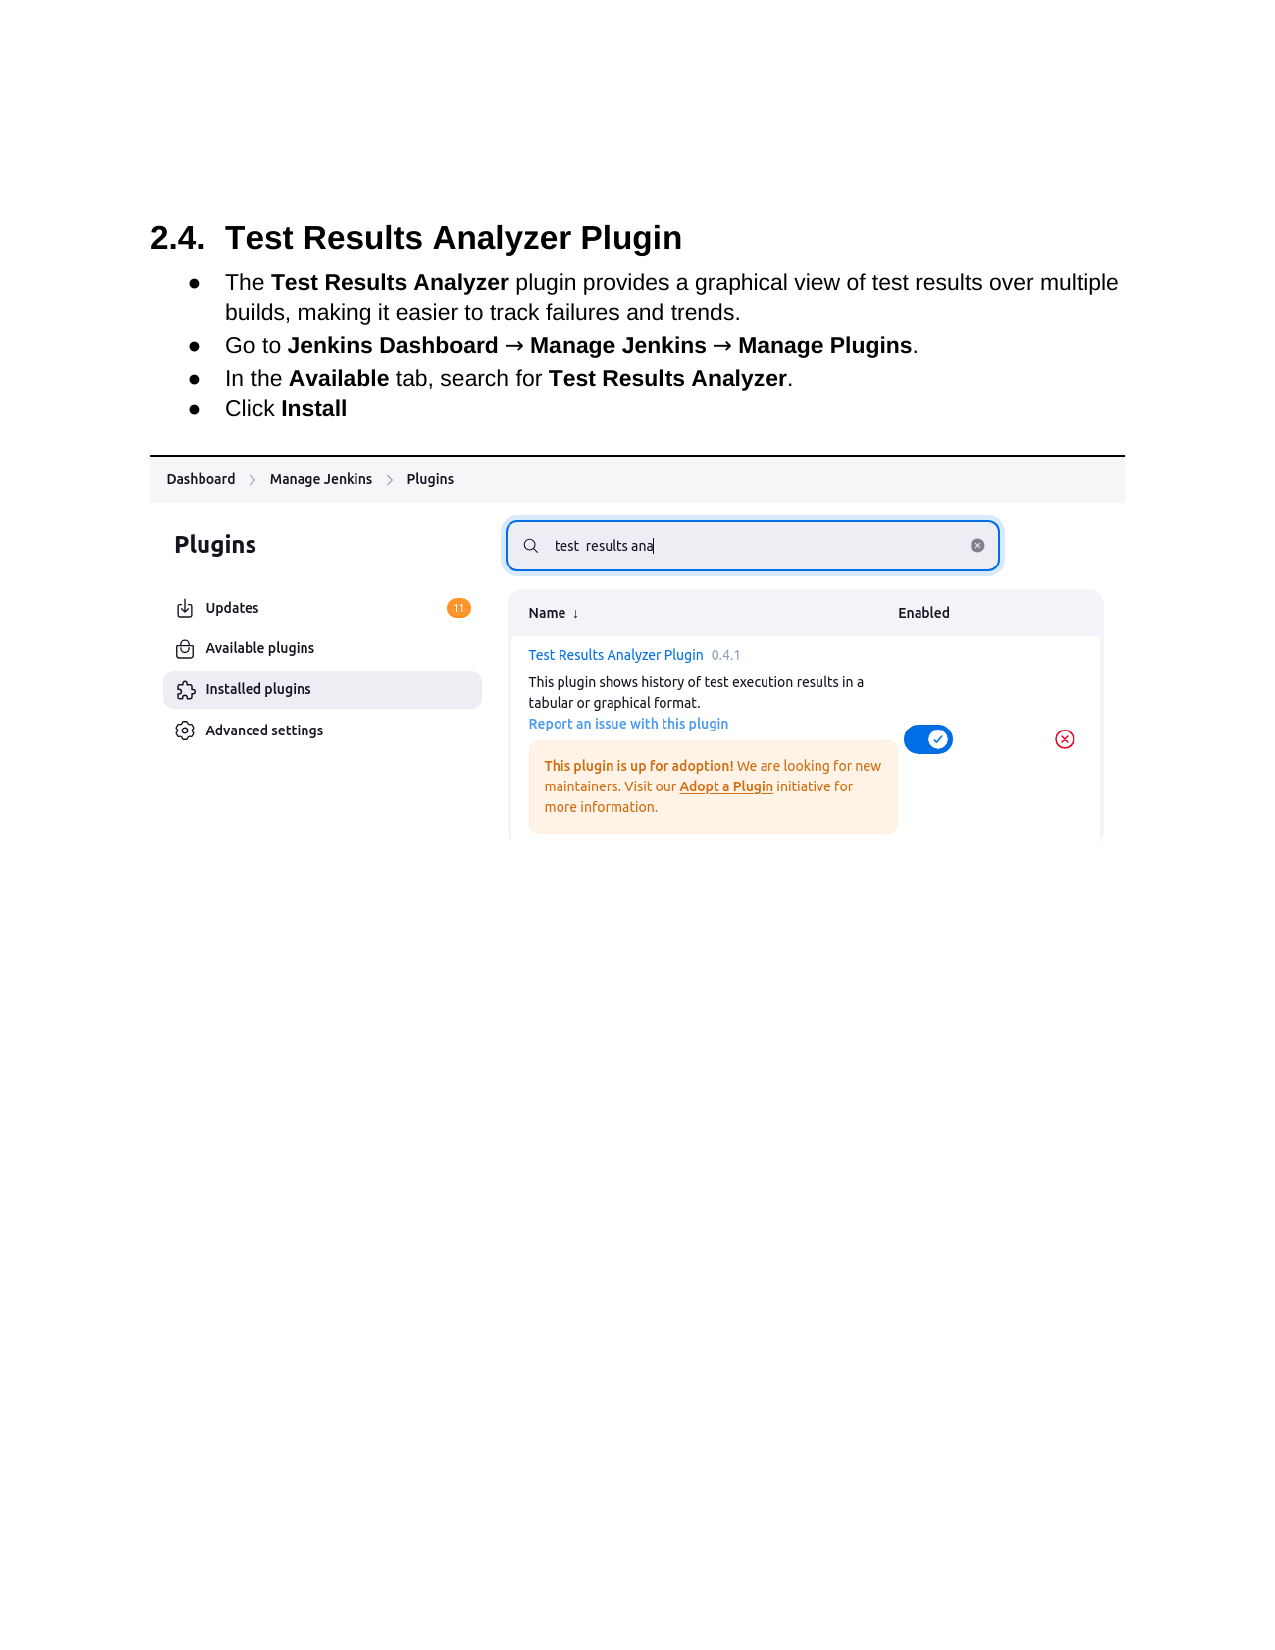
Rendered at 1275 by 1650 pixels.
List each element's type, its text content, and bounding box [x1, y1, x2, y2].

list In the Available tab, search for Test Results Analyzer. [187, 365, 1125, 391]
list Click Install [187, 395, 1125, 422]
picture [150, 455, 1125, 841]
list Go to Jenkins Dashboard → Manage Jenkins → Manage Plugins. [187, 329, 1125, 360]
list The Test Results Analyzer plugin provides a graphical view of test results over multiple builds, making it easier to track failures and trends. [187, 269, 1125, 325]
subtitle 2.4. Test Results Analyzer Plugin [150, 218, 1125, 256]
